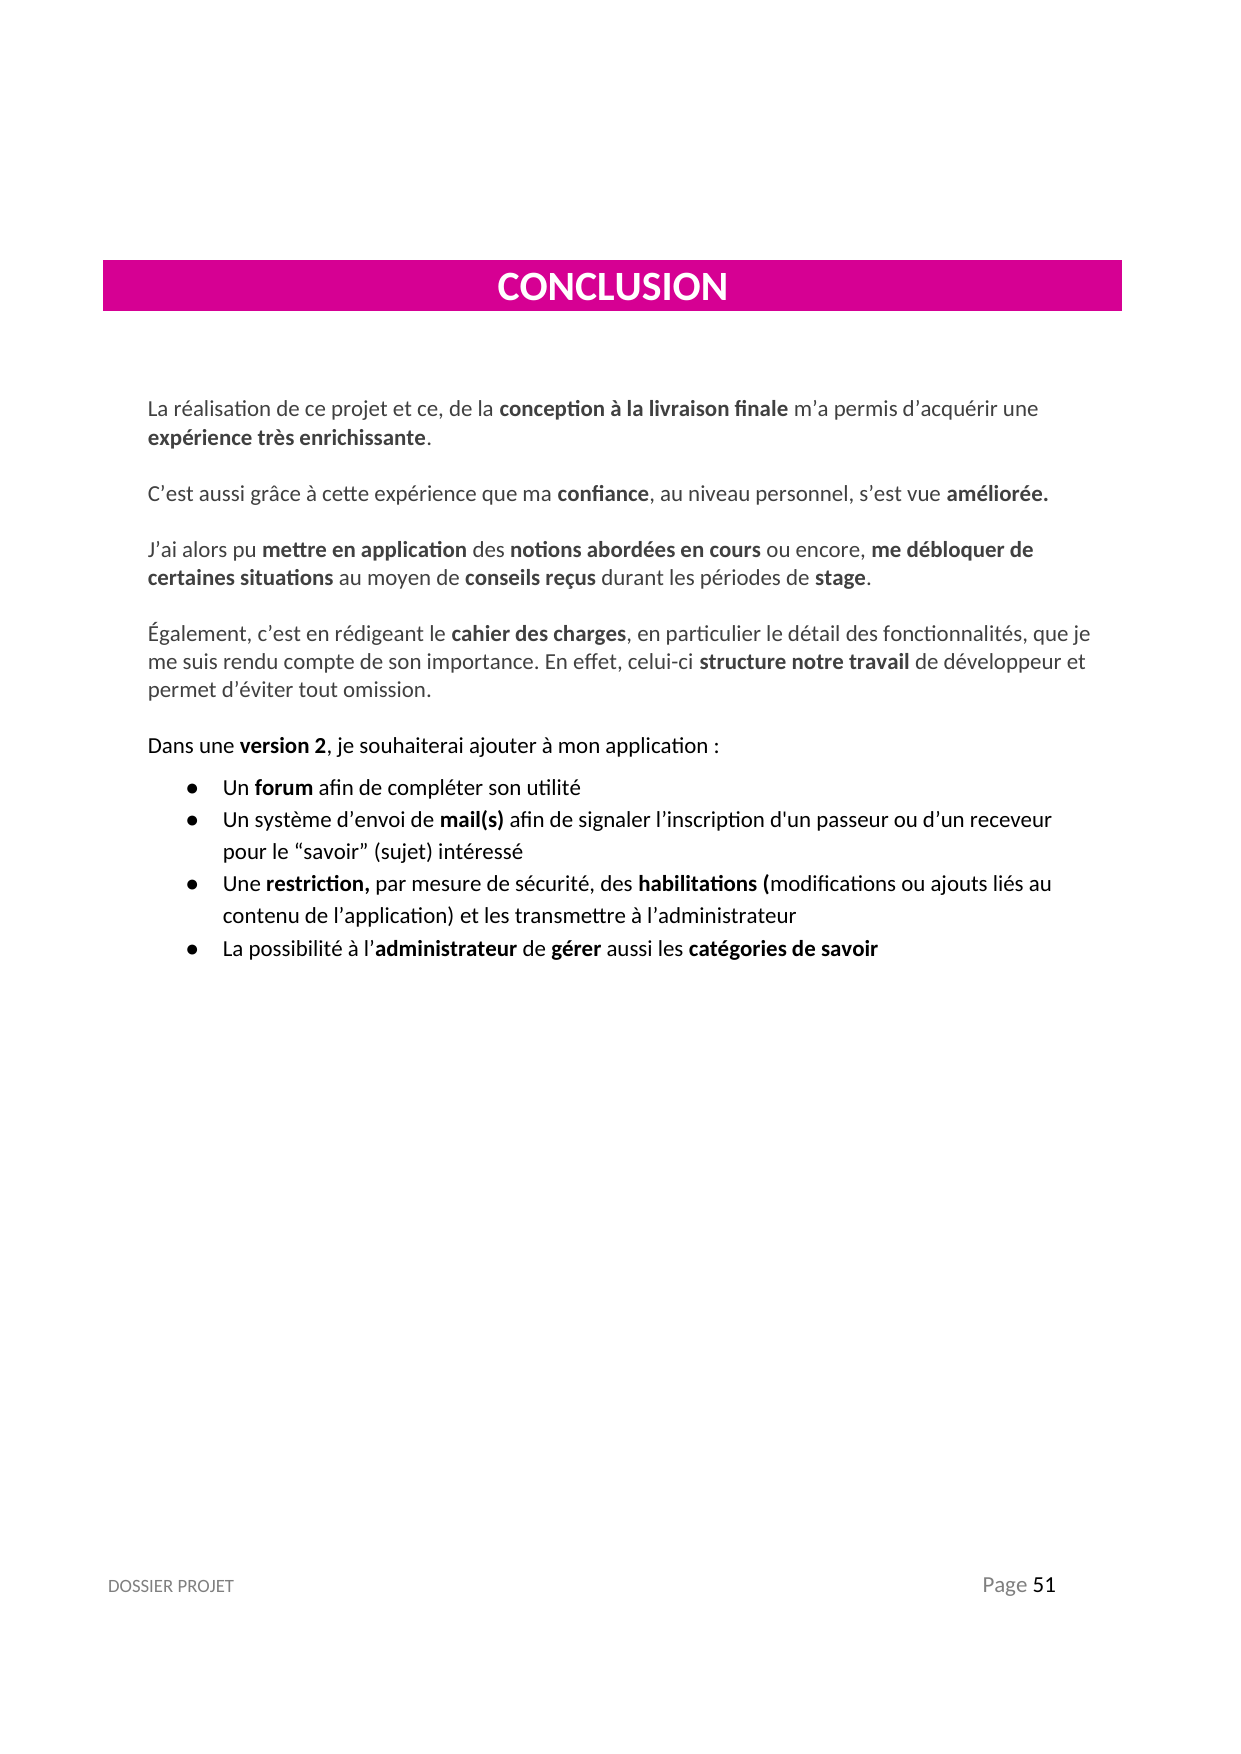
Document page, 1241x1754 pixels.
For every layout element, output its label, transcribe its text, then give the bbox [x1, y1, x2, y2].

text Également, c’est en rédigeant le cahier des charges, en particulier le détail des fonctionnalités, que je me suis rendu compte de son importance. En effet, celui-ci structure notre travail de développeur et permet d’éviter tout omission. [148, 619, 1093, 703]
list Une restriction, par mesure de sécurité, des habilitations (modifications ou ajouts liés au contenu de l’application) et les transmettre à l’administrateur [185, 869, 1093, 929]
text La réalisation de ce projet et ce, de la conception à la livraison finale m’a permis d’acquérir une expérience très enrichissante. [148, 394, 1093, 451]
text Dans une version 2, je souhaiterai ajouter à mon application : [148, 731, 1093, 759]
text J’ai alors pu mettre en application des notions abordées en cours ou encore, me débloquer de certaines situations au moyen de conseils reçus durant les périodes de stage. [148, 535, 1093, 591]
table_header CONCLUSION [103, 260, 1122, 311]
list Un système d’envoi de mail(s) afin de signaler l’inscription d'un passeur ou d’un receveur pour le “savoir” (sujet) intéressé [185, 805, 1093, 865]
list La possibilité à l’administrateur de gérer aussi les catégories de savoir [185, 934, 1093, 962]
text C’est aussi grâce à cette expérience que ma confiance, au niveau personnel, s’est vue améliorée. [148, 479, 1093, 507]
list Un forum afin de compléter son utilité [185, 773, 1093, 801]
